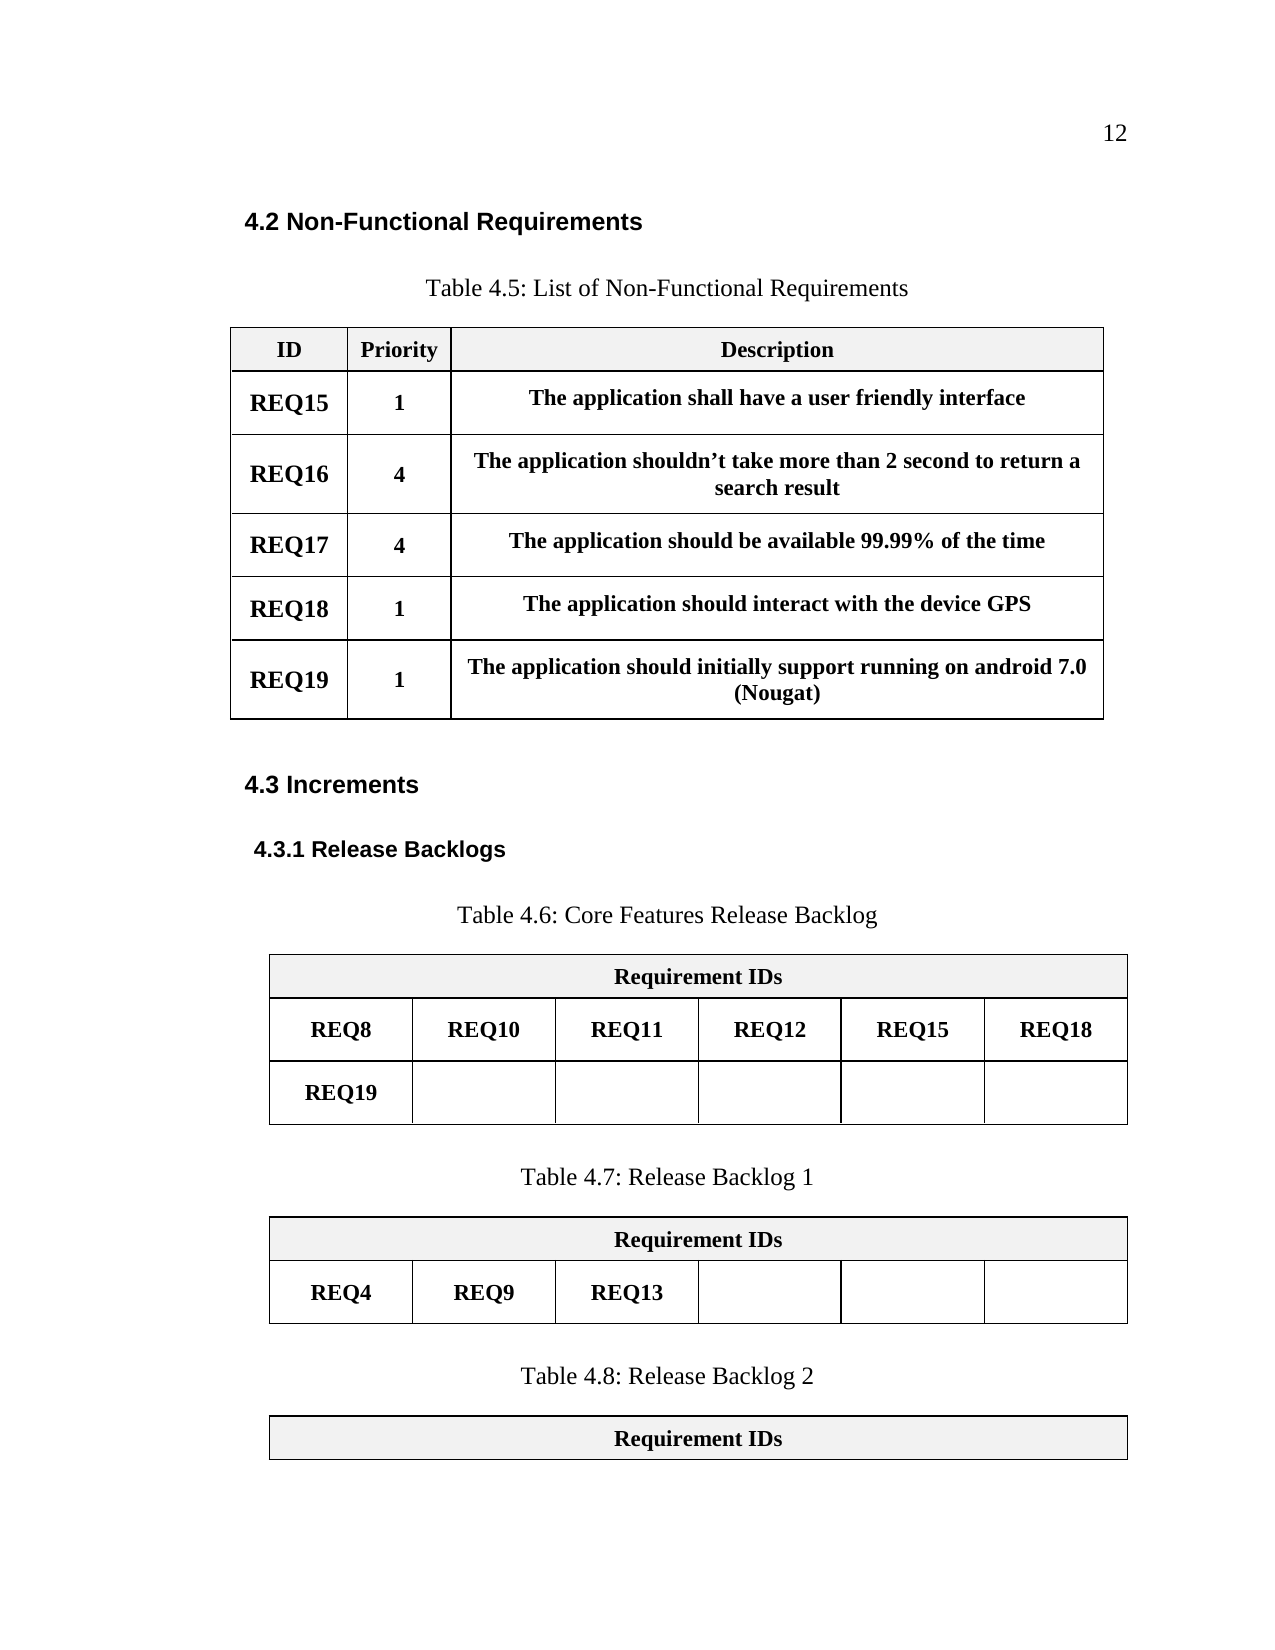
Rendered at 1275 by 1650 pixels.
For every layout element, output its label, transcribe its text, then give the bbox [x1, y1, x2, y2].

table_cell REQ19 [231, 640, 347, 718]
table_cell REQ4 [270, 1261, 412, 1323]
table_cell [842, 1261, 984, 1323]
table_cell REQ8 [270, 999, 412, 1060]
table_cell REQ13 [556, 1261, 698, 1323]
table_cell 4 [348, 435, 450, 513]
table_cell [985, 1062, 1127, 1123]
table_cell REQ15 [231, 371, 347, 433]
table_cell REQ17 [231, 514, 347, 576]
table_cell [985, 1261, 1127, 1323]
subtitle Release Backlogs [254, 836, 1127, 862]
table_cell [842, 1062, 984, 1123]
table_cell 1 [348, 641, 450, 718]
table_header Requirement IDs [270, 955, 1127, 997]
table_cell REQ18 [231, 577, 347, 639]
table_cell [699, 1062, 840, 1123]
table_cell REQ9 [413, 1261, 555, 1323]
table_header Requirement IDs [270, 1218, 1127, 1260]
table_cell REQ12 [699, 999, 840, 1060]
table_cell 1 [348, 577, 450, 639]
table_cell The application shouldn’t take more than 2 second to return a search result [452, 435, 1103, 513]
table_cell REQ10 [413, 999, 555, 1060]
table_cell REQ11 [556, 999, 698, 1060]
table_header Requirement IDs [270, 1417, 1127, 1459]
table_cell [556, 1062, 698, 1123]
table_header ID [231, 328, 347, 370]
table_cell [413, 1062, 555, 1123]
table_cell The application should be available 99.99% of the time [452, 514, 1103, 576]
table_cell REQ15 [842, 999, 984, 1060]
table_cell [699, 1261, 840, 1323]
table_cell 1 [348, 372, 450, 433]
table_cell The application should initially support running on android 7.0 (Nougat) [452, 641, 1103, 718]
table_cell The application shall have a user friendly interface [452, 372, 1103, 433]
table_cell The application should interact with the device GPS [452, 577, 1103, 639]
table_cell REQ16 [231, 435, 347, 513]
table_cell REQ18 [985, 999, 1127, 1060]
table_header Priority [348, 328, 450, 370]
subtitle Non-Functional Requirements [244, 207, 1127, 236]
table_cell 4 [348, 514, 450, 576]
table_header Description [452, 328, 1103, 370]
table_cell REQ19 [270, 1062, 412, 1123]
subtitle Increments [244, 770, 1127, 798]
